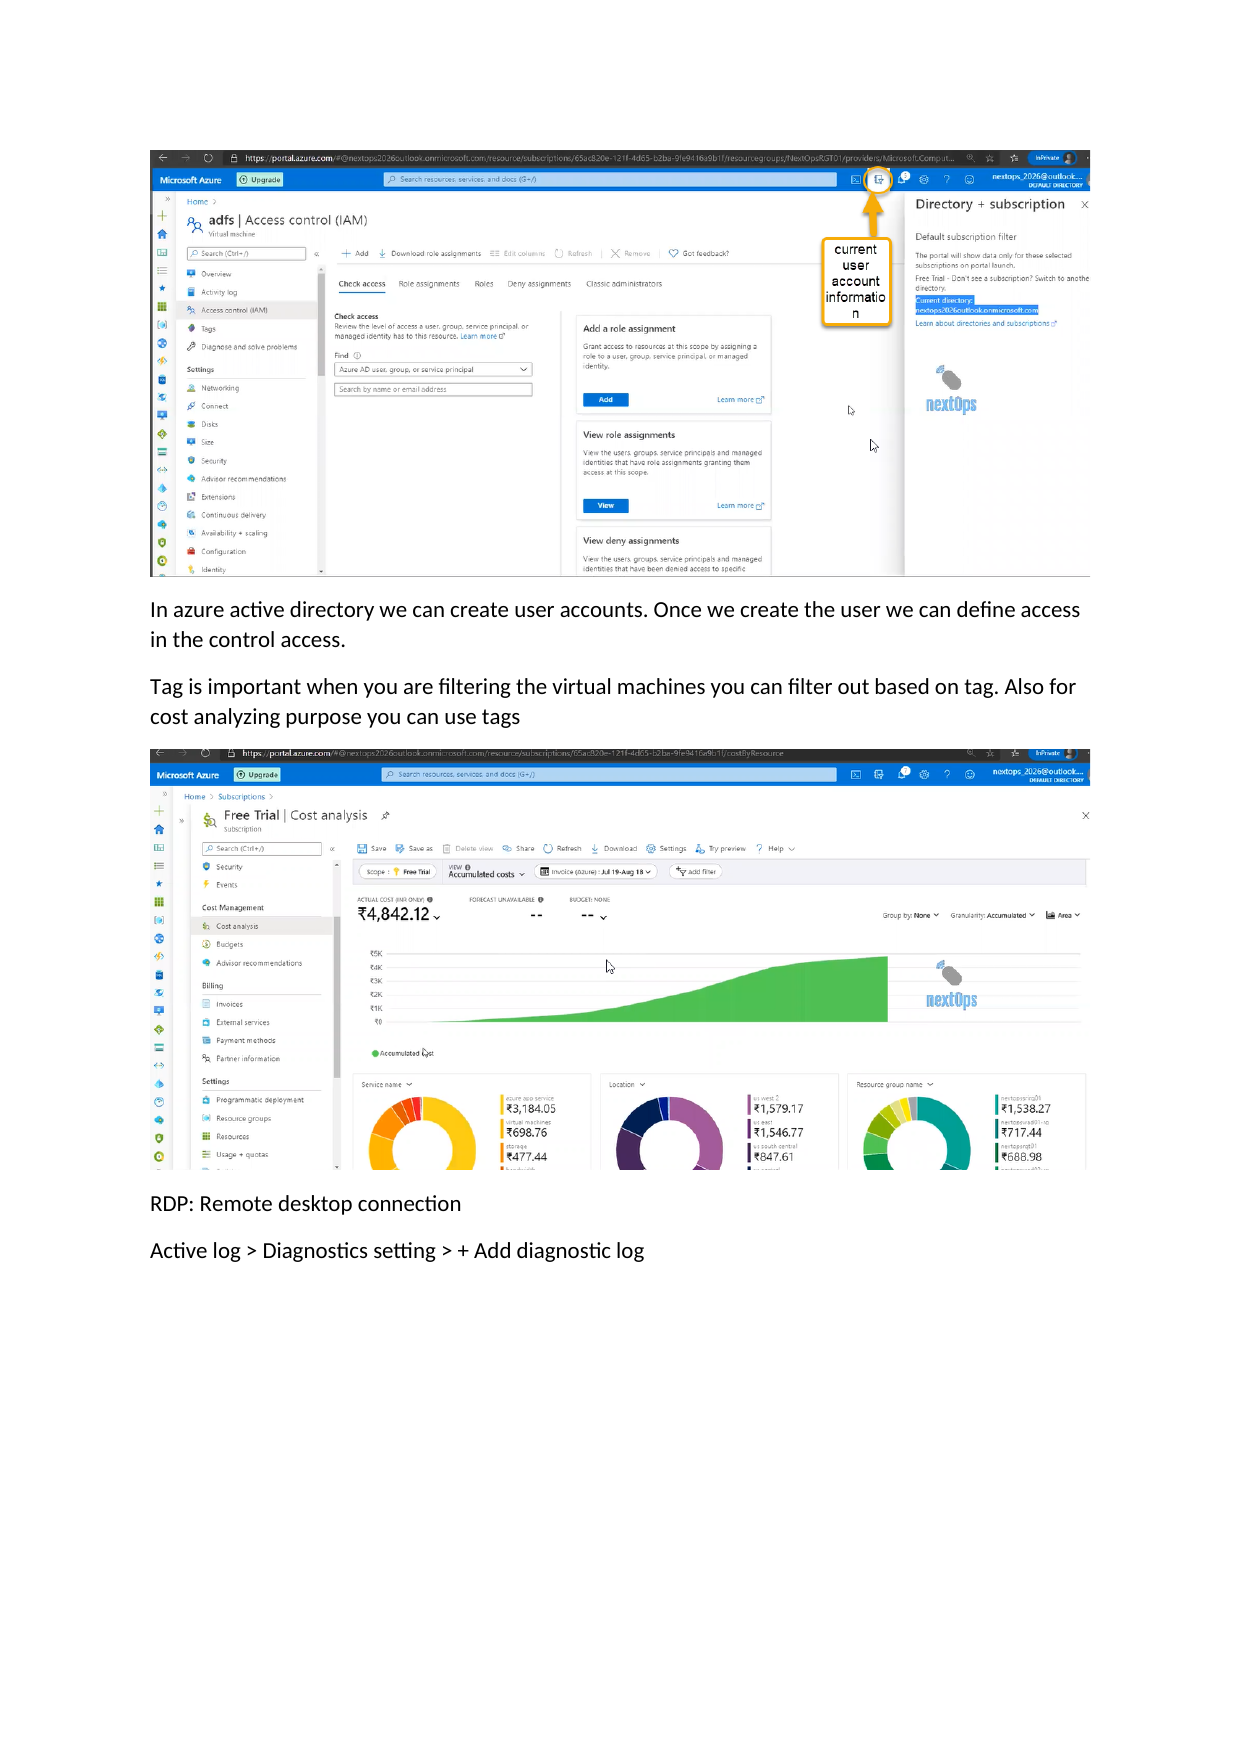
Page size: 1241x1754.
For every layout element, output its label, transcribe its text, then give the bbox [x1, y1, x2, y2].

text RDP: Remote desktop connection [150, 1189, 1090, 1217]
text Active log > Diagnostics setting > + Add diagnostic log [150, 1236, 1090, 1264]
picture [150, 749, 1091, 1170]
text Tag is important when you are filtering the virtual machines you can filter out based on tag. Also for cost analyzing purpose you can use tags [150, 672, 1090, 731]
text In azure active directory we can create user accounts. Once we create the user we can define access in the control access. [150, 595, 1090, 653]
picture [150, 150, 1091, 577]
